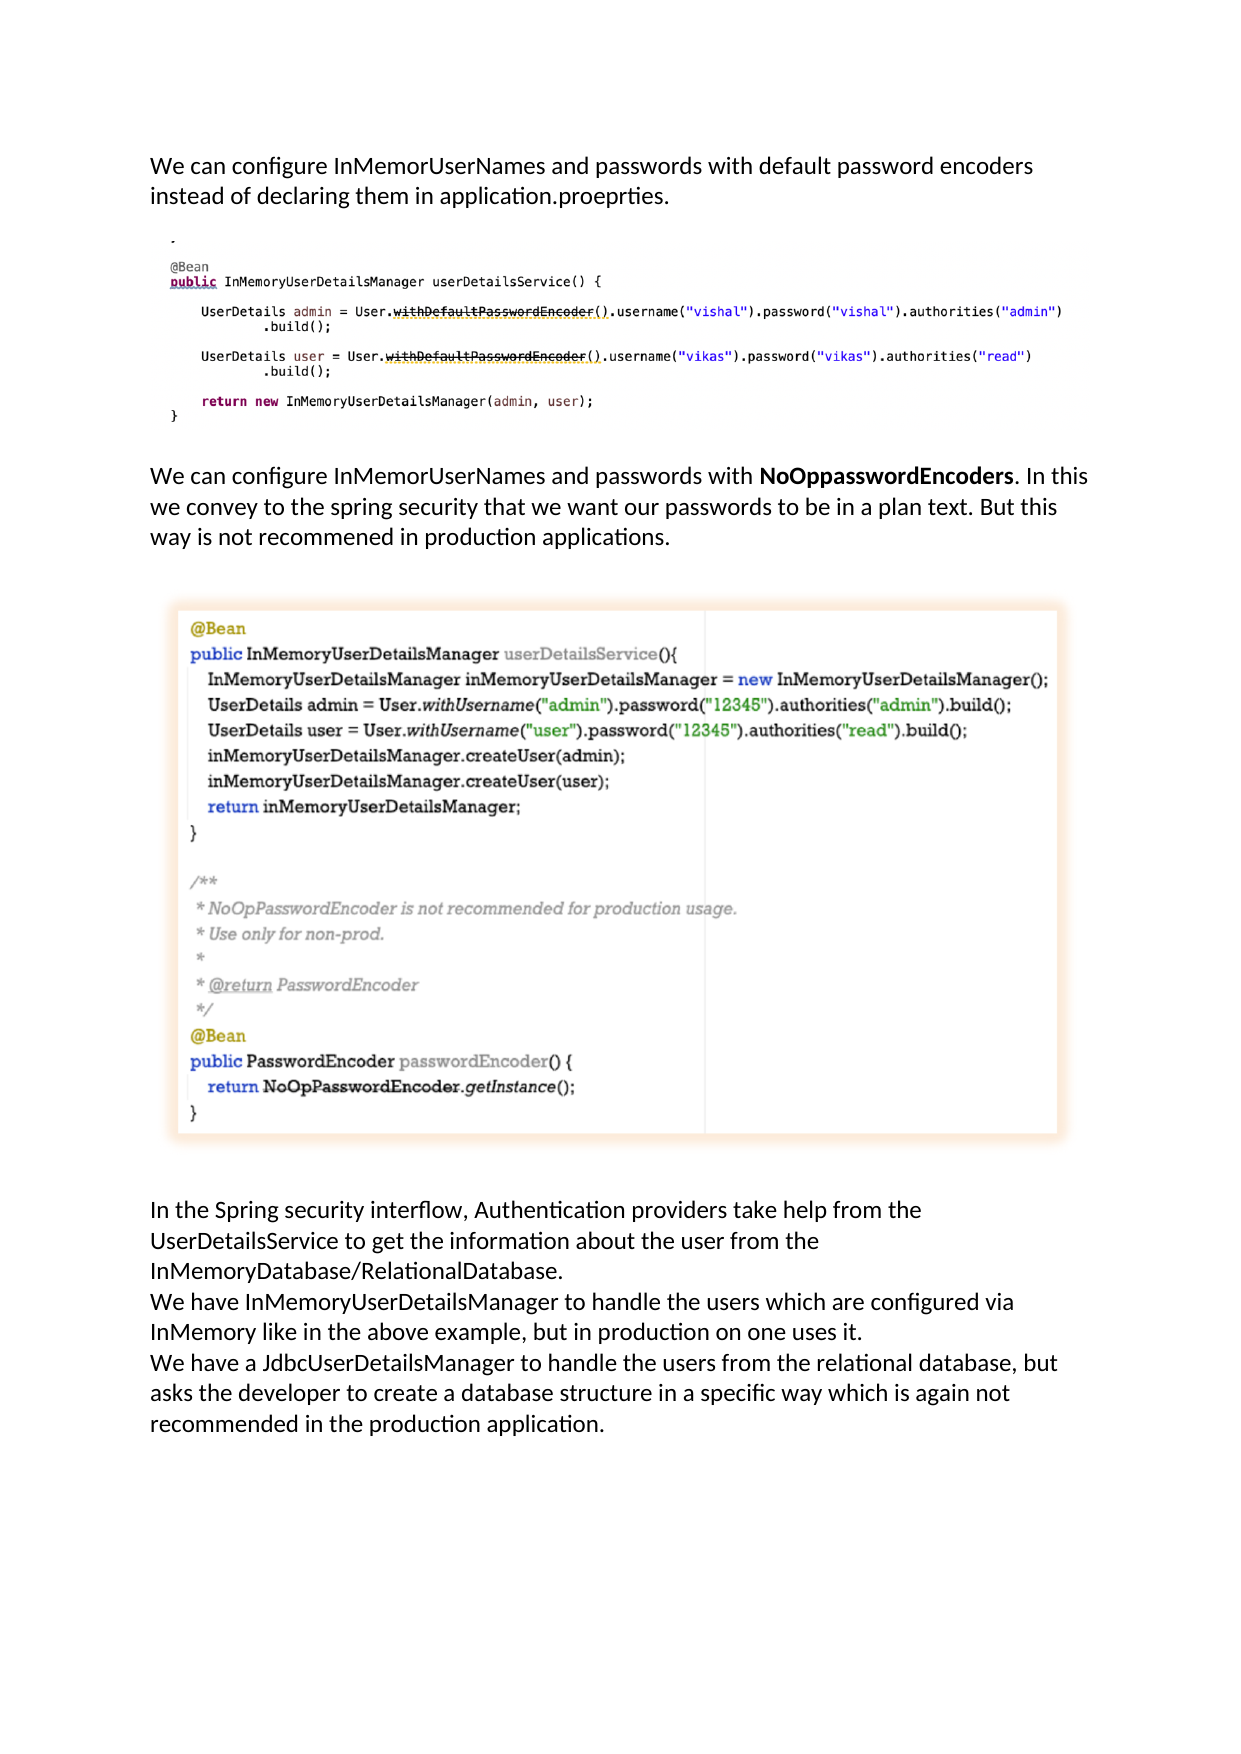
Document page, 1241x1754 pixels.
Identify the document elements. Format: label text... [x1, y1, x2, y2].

text We can configure InMemorUserNames and passwords with NoOppasswordEncoders. In this we convey to the spring security that we want our passwords to be in a plan text. But this way is not recommened in production applications. [150, 461, 1090, 552]
picture [150, 582, 1091, 1164]
text We can configure InMemorUserNames and passwords with default password encoders instead of declaring them in application.proeprties. [150, 150, 1090, 211]
text In the Spring security interflow, Authentication providers take help from the UserDetailsService to get the information about the user from the InMemoryDatabase/RelationalDatabase. [150, 1194, 1090, 1286]
text We have InMemoryUserDetailsManager to handle the users which are configured via InMemory like in the above example, but in production on one uses it. [150, 1286, 1090, 1347]
text We have a JdbcUserDetailsManager to handle the users from the relational database, but asks the developer to create a database structure in a specific way which is again not recommended in the production application. [150, 1347, 1090, 1439]
picture [150, 241, 1091, 430]
